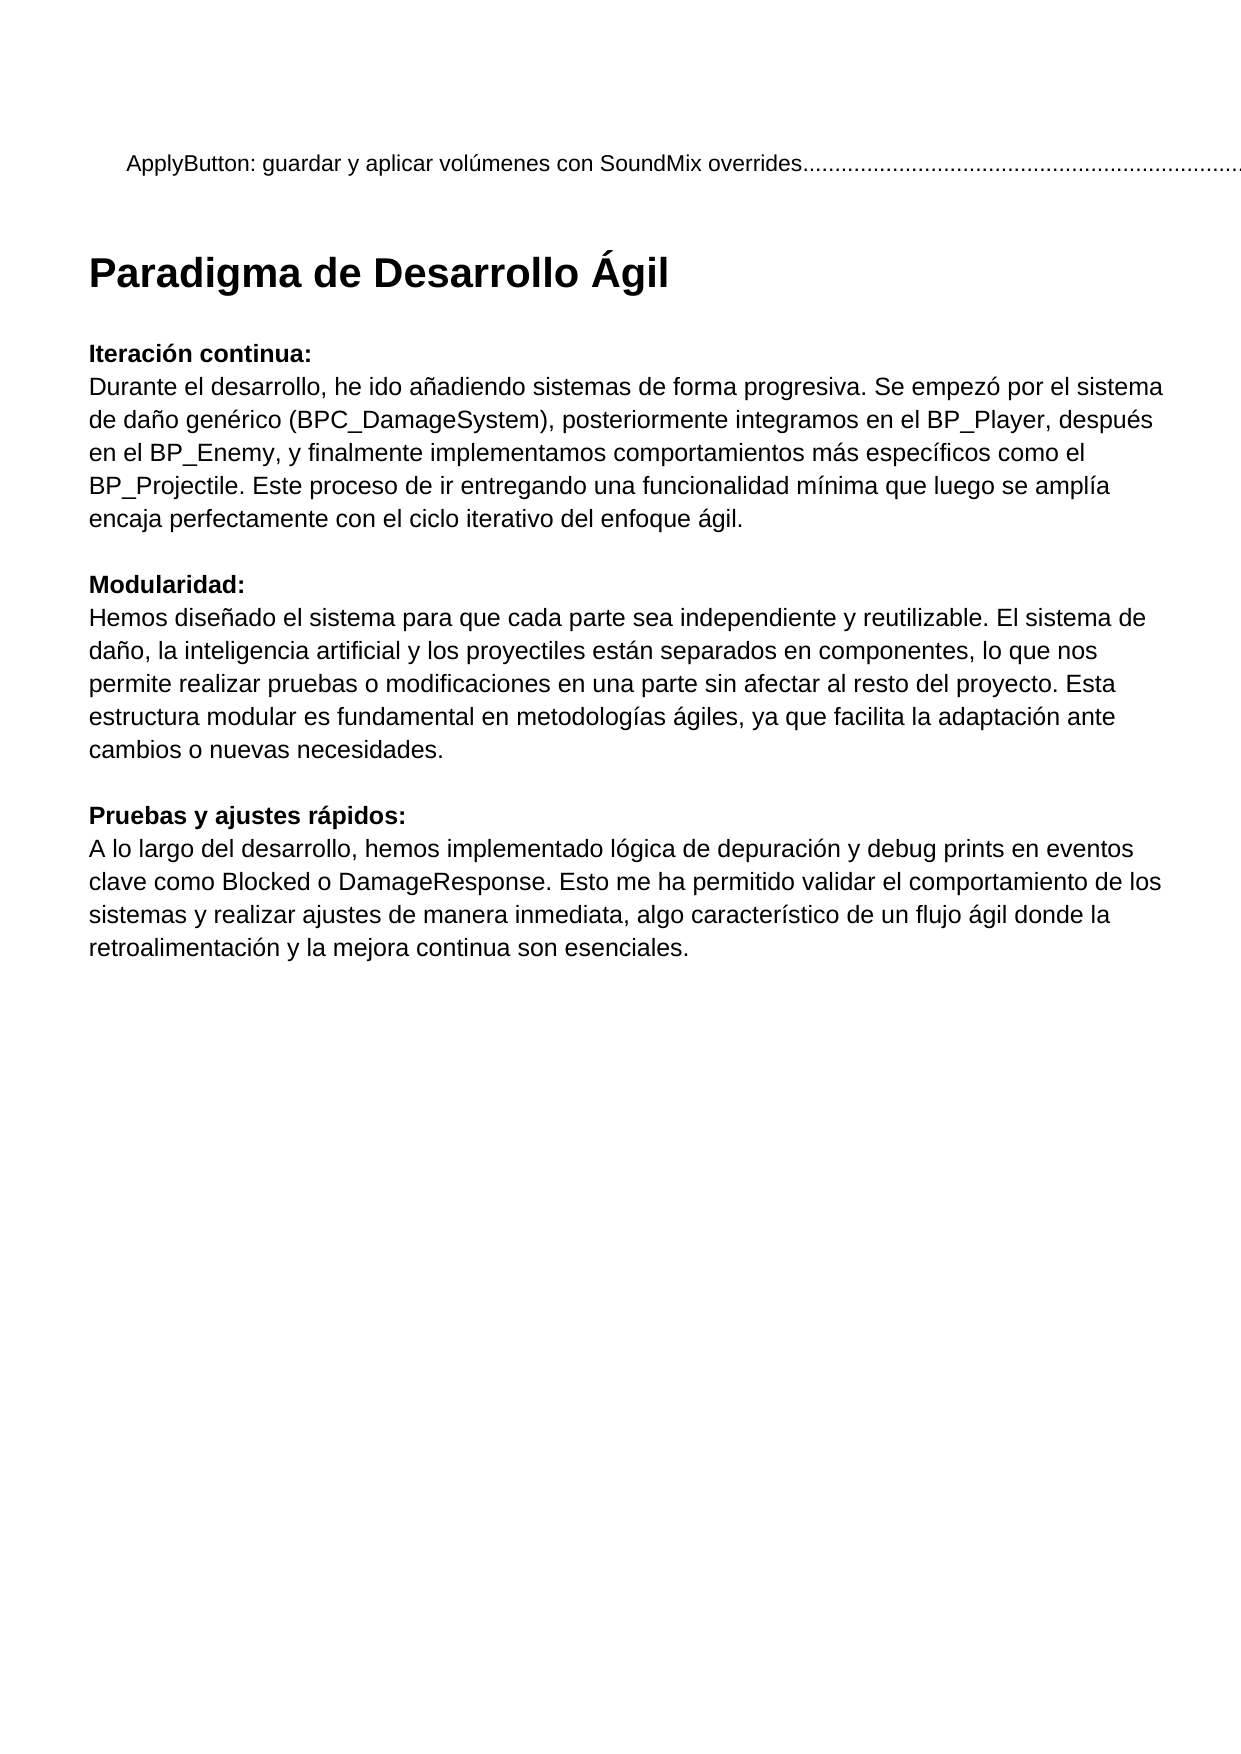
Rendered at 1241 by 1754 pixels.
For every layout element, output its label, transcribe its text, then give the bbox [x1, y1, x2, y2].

text Hemos diseñado el sistema para que cada parte sea independiente y reutilizable. El sistema de daño, la inteligencia artificial y los proyectiles están separados en componentes, lo que nos permite realizar pruebas o modificaciones en una parte sin afectar al resto del proyecto. Esta estructura modular es fundamental en metodologías ágiles, ya que facilita la adaptación ante cambios o nuevas necesidades. [88, 603, 1166, 764]
text Modularidad: [88, 570, 1166, 599]
text Durante el desarrollo, he ido añadiendo sistemas de forma progresiva. Se empezó por el sistema de daño genérico (BPC_DamageSystem), posteriormente integramos en el BP_Player, después en el BP_Enemy, y finalmente implementamos comportamientos más específicos como el BP_Projectile. Este proceso de ir entregando una funcionalidad mínima que luego se amplía encaja perfectamente con el ciclo iterativo del enfoque ágil. [88, 372, 1166, 533]
subtitle Paradigma de Desarrollo Ágil [88, 248, 1166, 296]
text Iteración continua: [88, 339, 1166, 368]
text A lo largo del desarrollo, hemos implementado lógica de depuración y debug prints en eventos clave como Blocked o DamageResponse. Esto me ha permitido validar el comportamiento de los sistemas y realizar ajustes de manera inmediata, algo característico de un flujo ágil donde la retroalimentación y la mejora continua son esenciales. [88, 834, 1166, 962]
text Pruebas y ajustes rápidos: [88, 801, 1166, 830]
